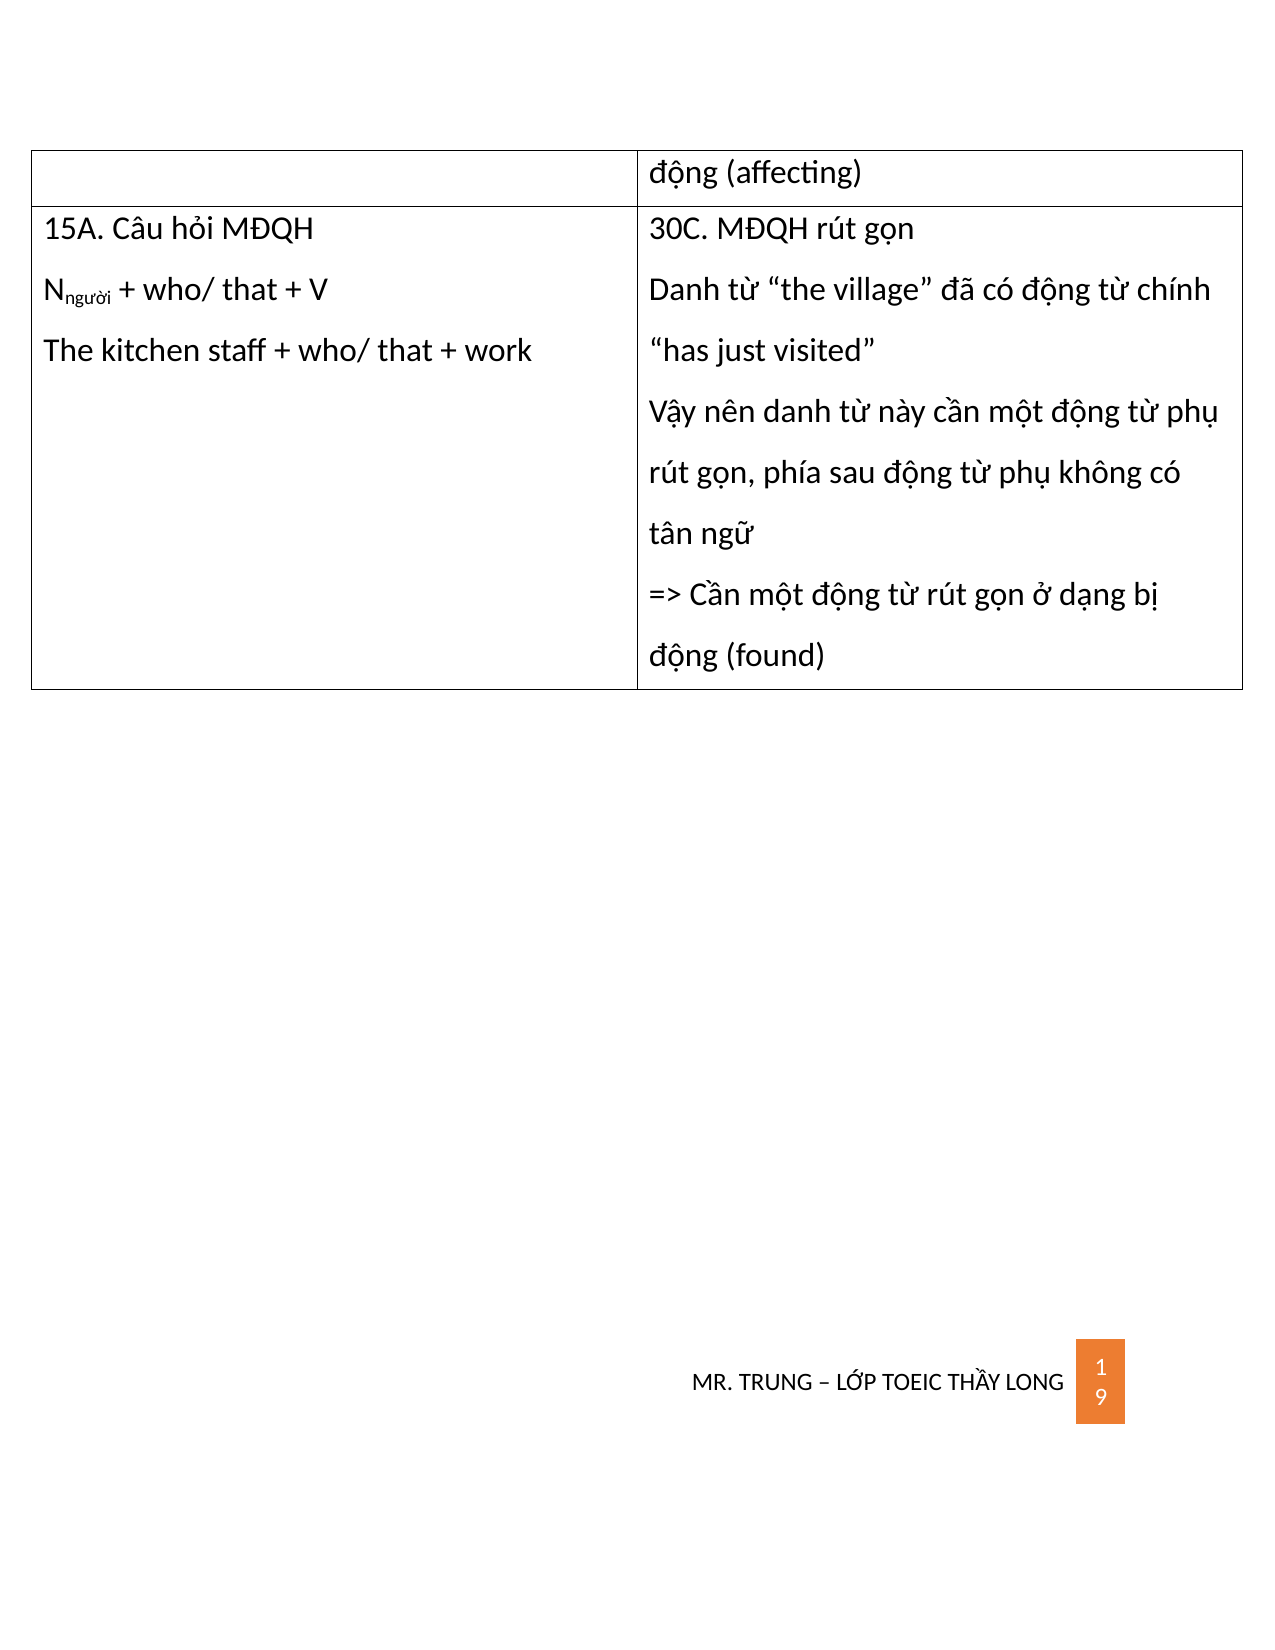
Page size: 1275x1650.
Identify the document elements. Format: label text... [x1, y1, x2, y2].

table_cell 15A. Câu hỏi MĐQH Nngười + who/ that + V The kitchen staff + who/ that + work [32, 207, 637, 689]
table_cell 30C. MĐQH rút gọn Danh từ “the village” đã có động từ chính “has just visited” Vậy nên danh từ này cần một động từ phụ rút gọn, phía sau động từ phụ không có tân ngữ => Cần một động từ rút gọn ở dạng bị động (found) [638, 207, 1242, 689]
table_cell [32, 151, 637, 206]
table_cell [638, 151, 1242, 206]
